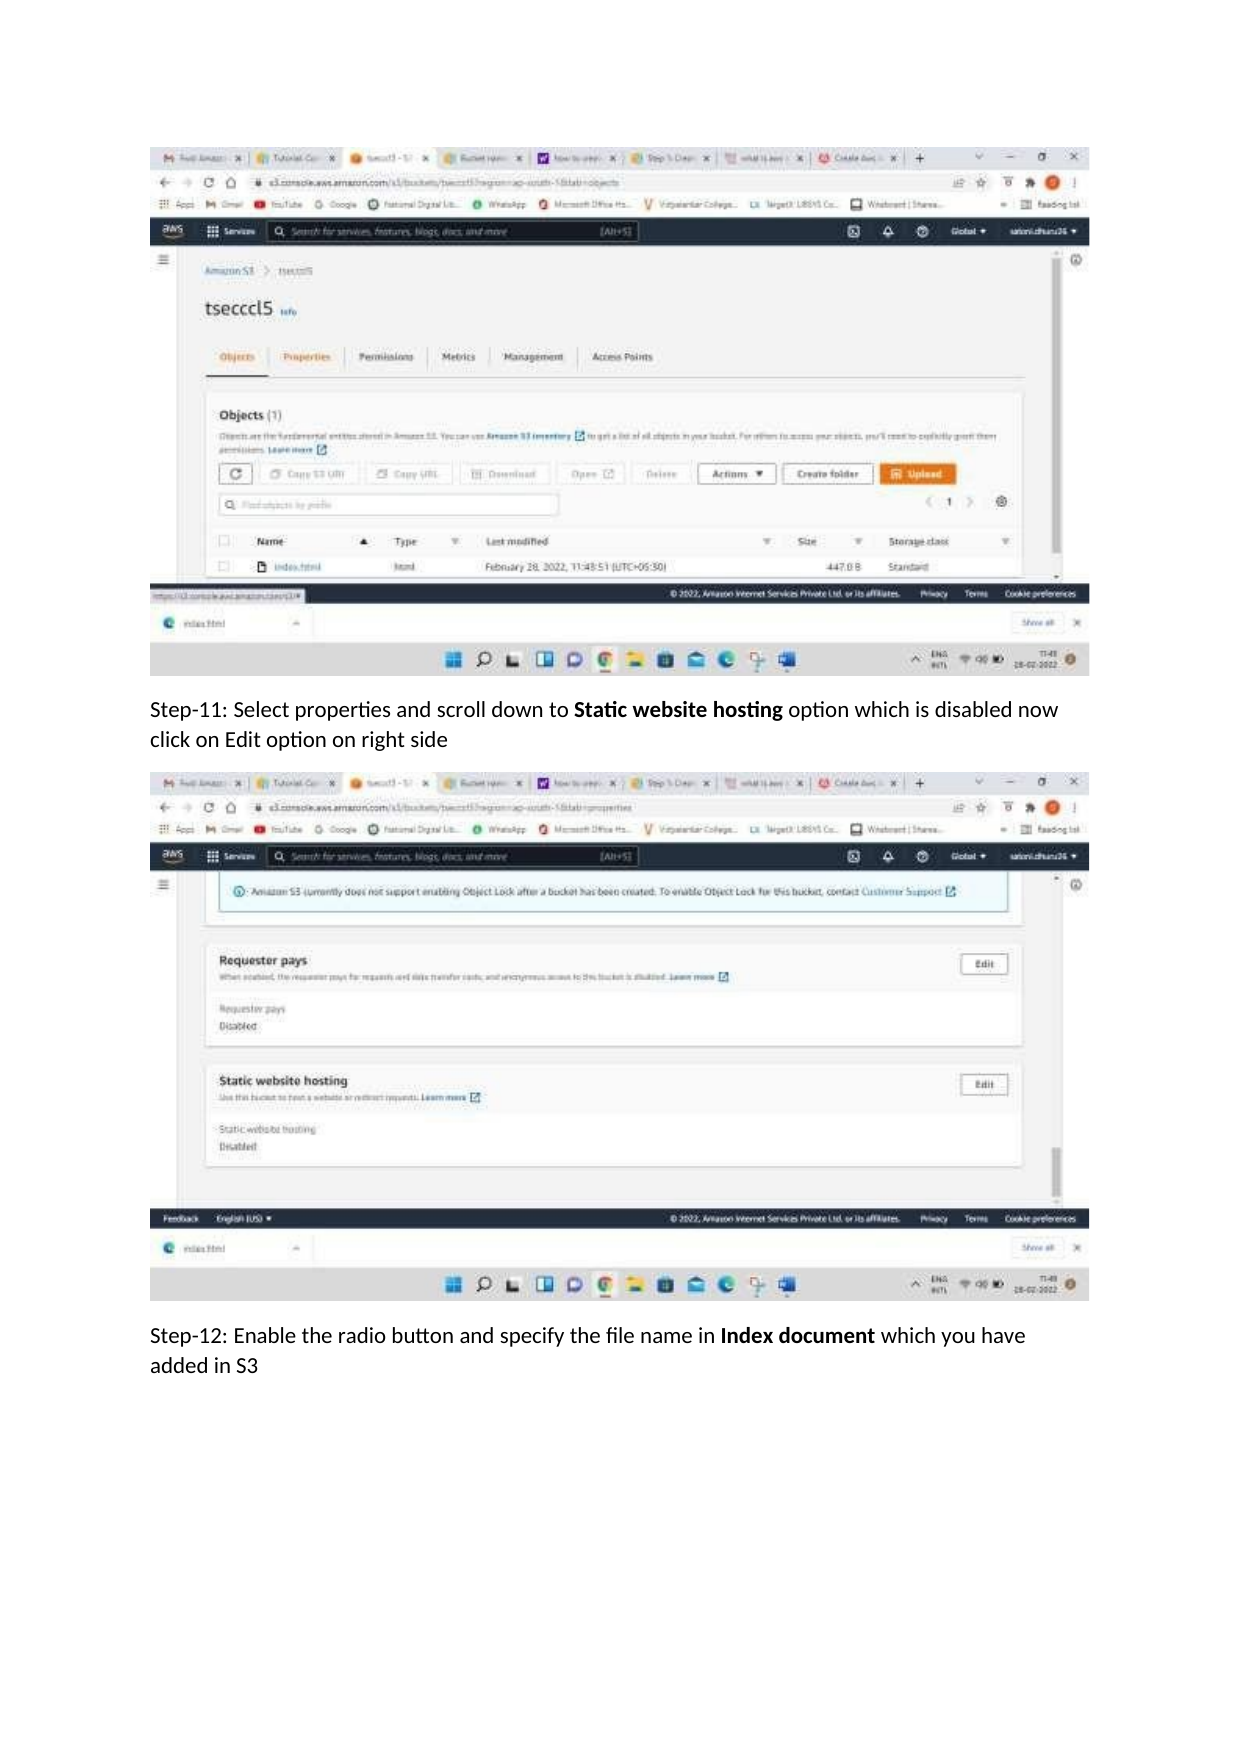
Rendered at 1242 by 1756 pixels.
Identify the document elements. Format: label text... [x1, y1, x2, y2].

picture [150, 147, 1090, 676]
picture [150, 772, 1090, 1301]
text Step-11: Select properties and scroll down to Static website hosting option which is disabled now click on Edit option on right side [150, 695, 1089, 753]
